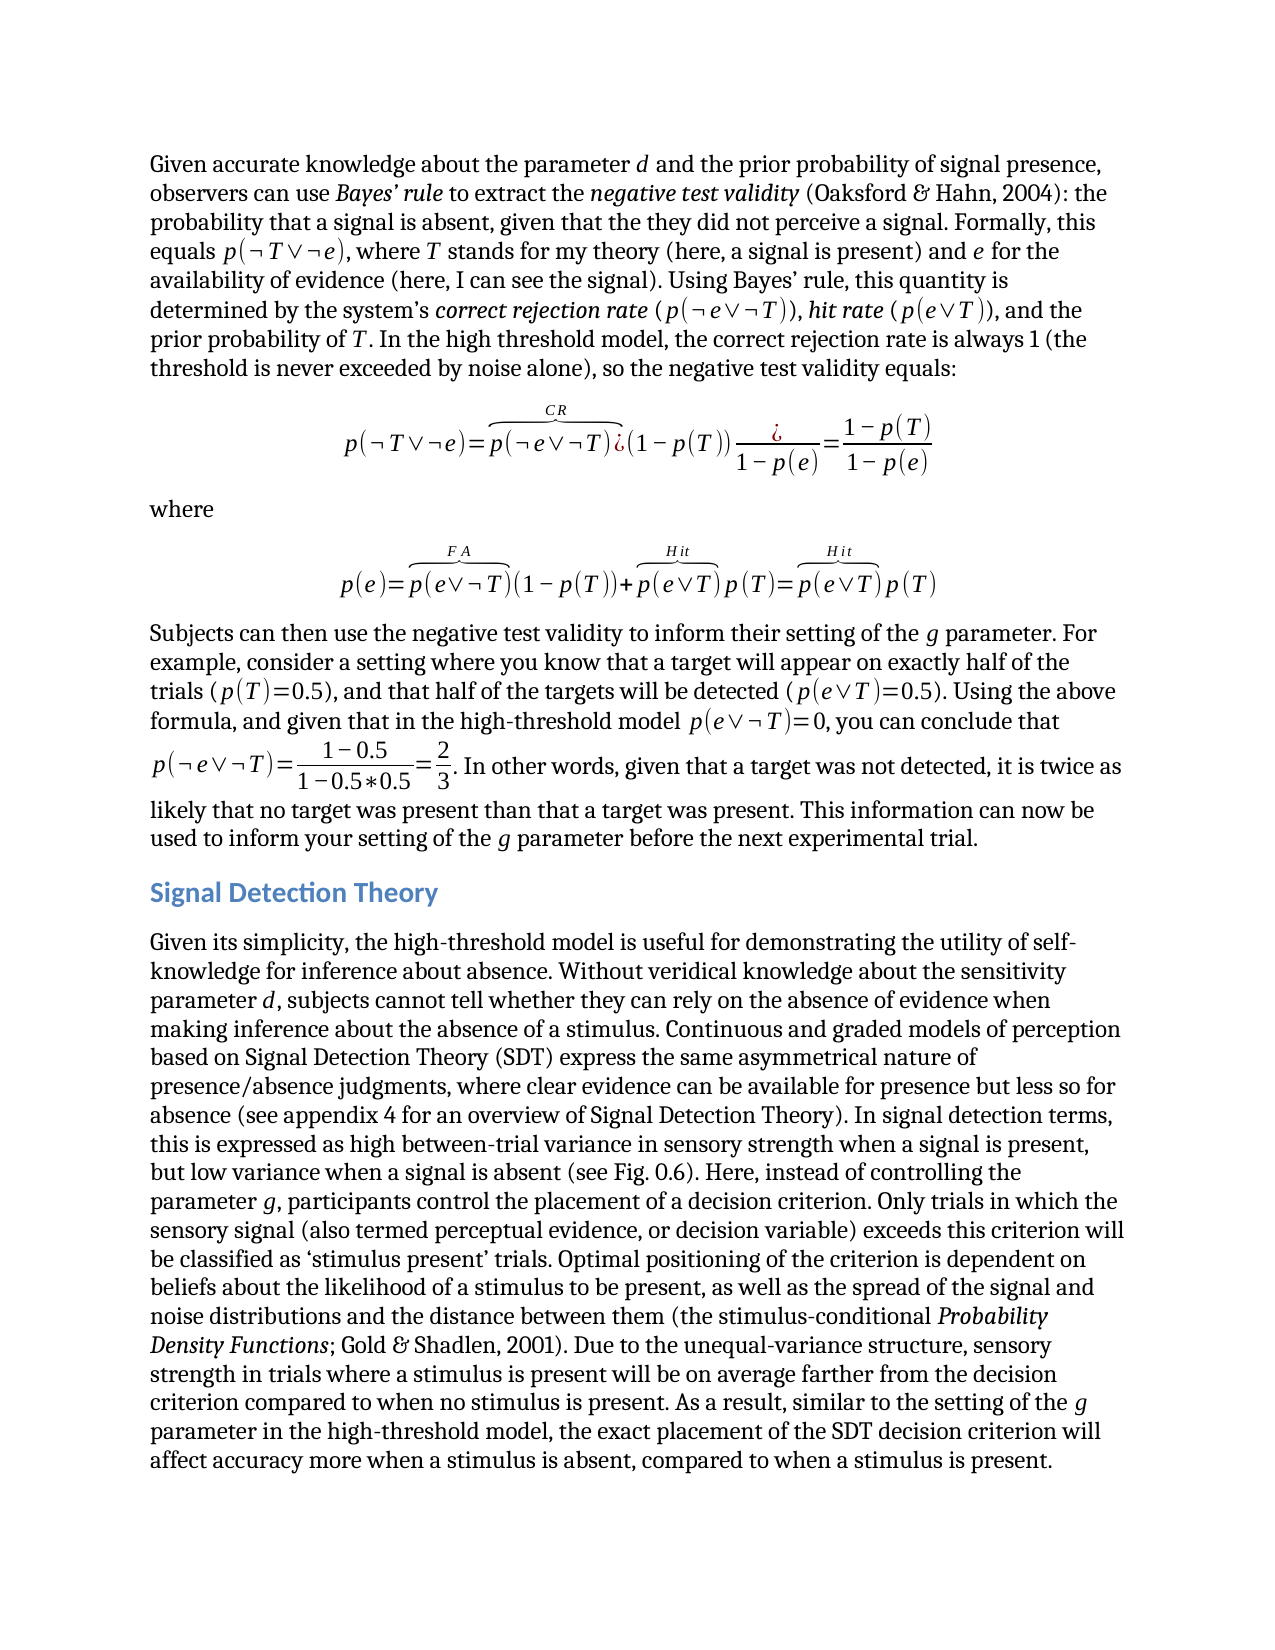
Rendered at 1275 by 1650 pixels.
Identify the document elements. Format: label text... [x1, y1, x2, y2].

text Given accurate knowledge about the parameter and the prior probability of signal presence, observers can use Bayes’ rule to extract the negative test validity (Oaksford & Hahn, 2004): the probability that a signal is absent, given that the they did not perceive a signal. Formally, this equals , where stands for my theory (here, a signal is present) and for the availability of evidence (here, I can see the signal). Using Bayes’ rule, this quantity is determined by the system’s correct rejection rate (), hit rate (), and the prior probability of . In the high threshold model, the correct rejection rate is always 1 (the threshold is never exceeded by noise alone), so the negative test validity equals: [150, 150, 1125, 382]
subtitle Signal Detection Theory [150, 874, 1125, 909]
text Subjects can then use the negative test validity to inform their setting of the parameter. For example, consider a setting where you know that a target will appear on exactly half of the trials (), and that half of the targets will be detected (). Using the above formula, and given that in the high-threshold model , you can conclude that . In other words, given that a target was not detected, it is twice as likely that no target was present than that a target was present. This information can now be used to inform your setting of the parameter before the next experimental trial. [150, 619, 1125, 853]
text where [150, 495, 1125, 524]
text Given its simplicity, the high-threshold model is useful for demonstrating the utility of self-knowledge for inference about absence. Without veridical knowledge about the sensitivity parameter , subjects cannot tell whether they can rely on the absence of evidence when making inference about the absence of a stimulus. Continuous and graded models of perception based on Signal Detection Theory (SDT) express the same asymmetrical nature of presence/absence judgments, where clear evidence can be available for presence but less so for absence (see appendix 4 for an overview of Signal Detection Theory). In signal detection terms, this is expressed as high between-trial variance in sensory strength when a signal is present, but low variance when a signal is absent (see Fig. 0.6). Here, instead of controlling the parameter , participants control the placement of a decision criterion. Only trials in which the sensory signal (also termed perceptual evidence, or decision variable) exceeds this criterion will be classified as ‘stimulus present’ trials. Optimal positioning of the criterion is dependent on beliefs about the likelihood of a stimulus to be present, as well as the spread of the signal and noise distributions and the distance between them (the stimulus-conditional Probability Density Functions; Gold & Shadlen, 2001). Due to the unequal-variance structure, sensory strength in trials where a stimulus is present will be on average farther from the decision criterion compared to when no stimulus is present. As a result, similar to the setting of the parameter in the high-threshold model, the exact placement of the SDT decision criterion will affect accuracy more when a stimulus is absent, compared to when a stimulus is present. [150, 928, 1125, 1474]
